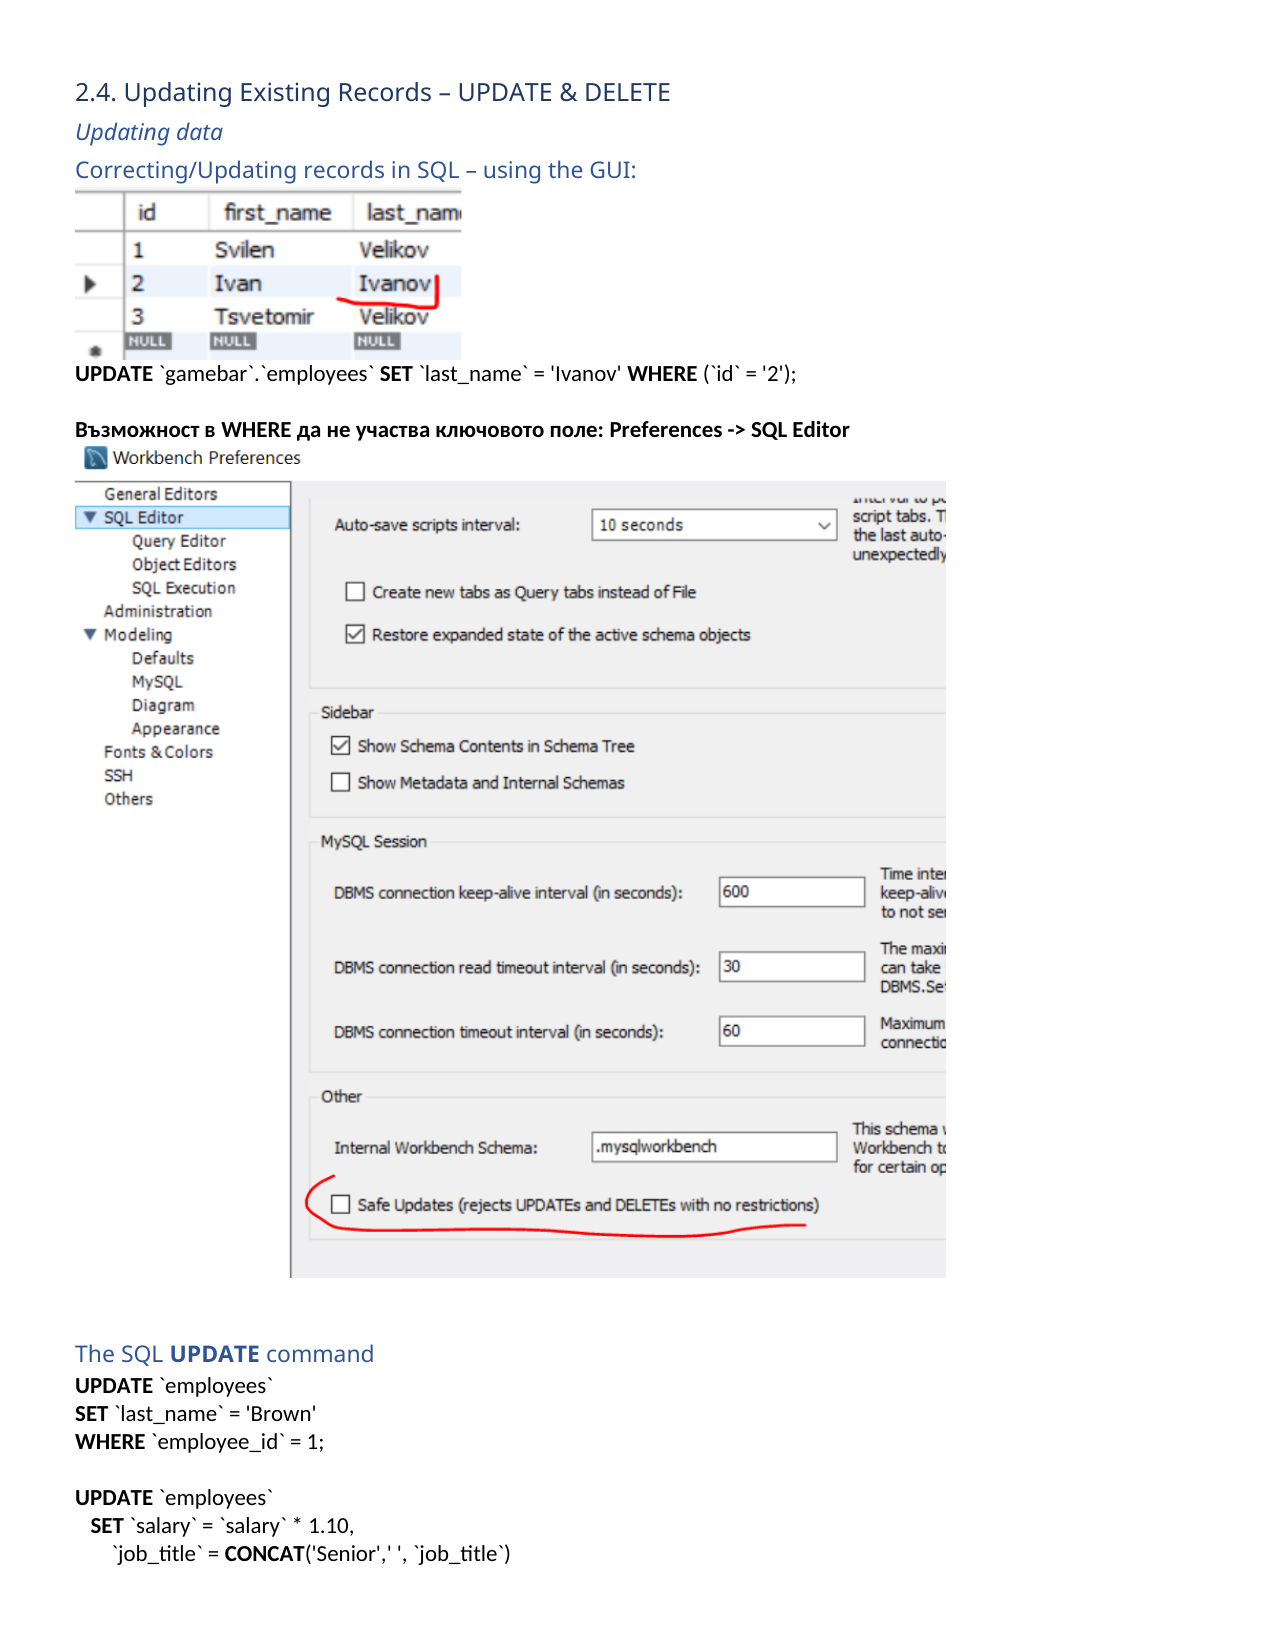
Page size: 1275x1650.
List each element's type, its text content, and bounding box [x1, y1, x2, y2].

text `job_title` = CONCAT('Senior',' ', `job_title`) [75, 1539, 1200, 1568]
text UPDATE `gamebar`.`employees` SET `last_name` = 'Ivanov' WHERE (`id` = '2'); [75, 359, 1200, 387]
text WHERE `employee_id` = 1; [75, 1427, 1200, 1456]
picture [75, 187, 462, 360]
text UPDATE `employees` [75, 1371, 1200, 1399]
subtitle Updating data [75, 116, 1200, 147]
subtitle The SQL UPDATE command [75, 1338, 1200, 1369]
text UPDATE `employees` [75, 1483, 1200, 1512]
text Възможност в WHERE да не участва ключовото поле: Preferences -> SQL Editor [75, 415, 1200, 443]
subtitle 2.4. Updating Existing Records – UPDATE & DELETE [75, 75, 1200, 109]
subtitle Correcting/Updating records in SQL – using the GUI: [75, 154, 1200, 185]
picture [75, 443, 946, 1278]
text SET `last_name` = 'Brown' [75, 1399, 1200, 1427]
text SET `salary` = `salary` * 1.10, [75, 1512, 1200, 1539]
